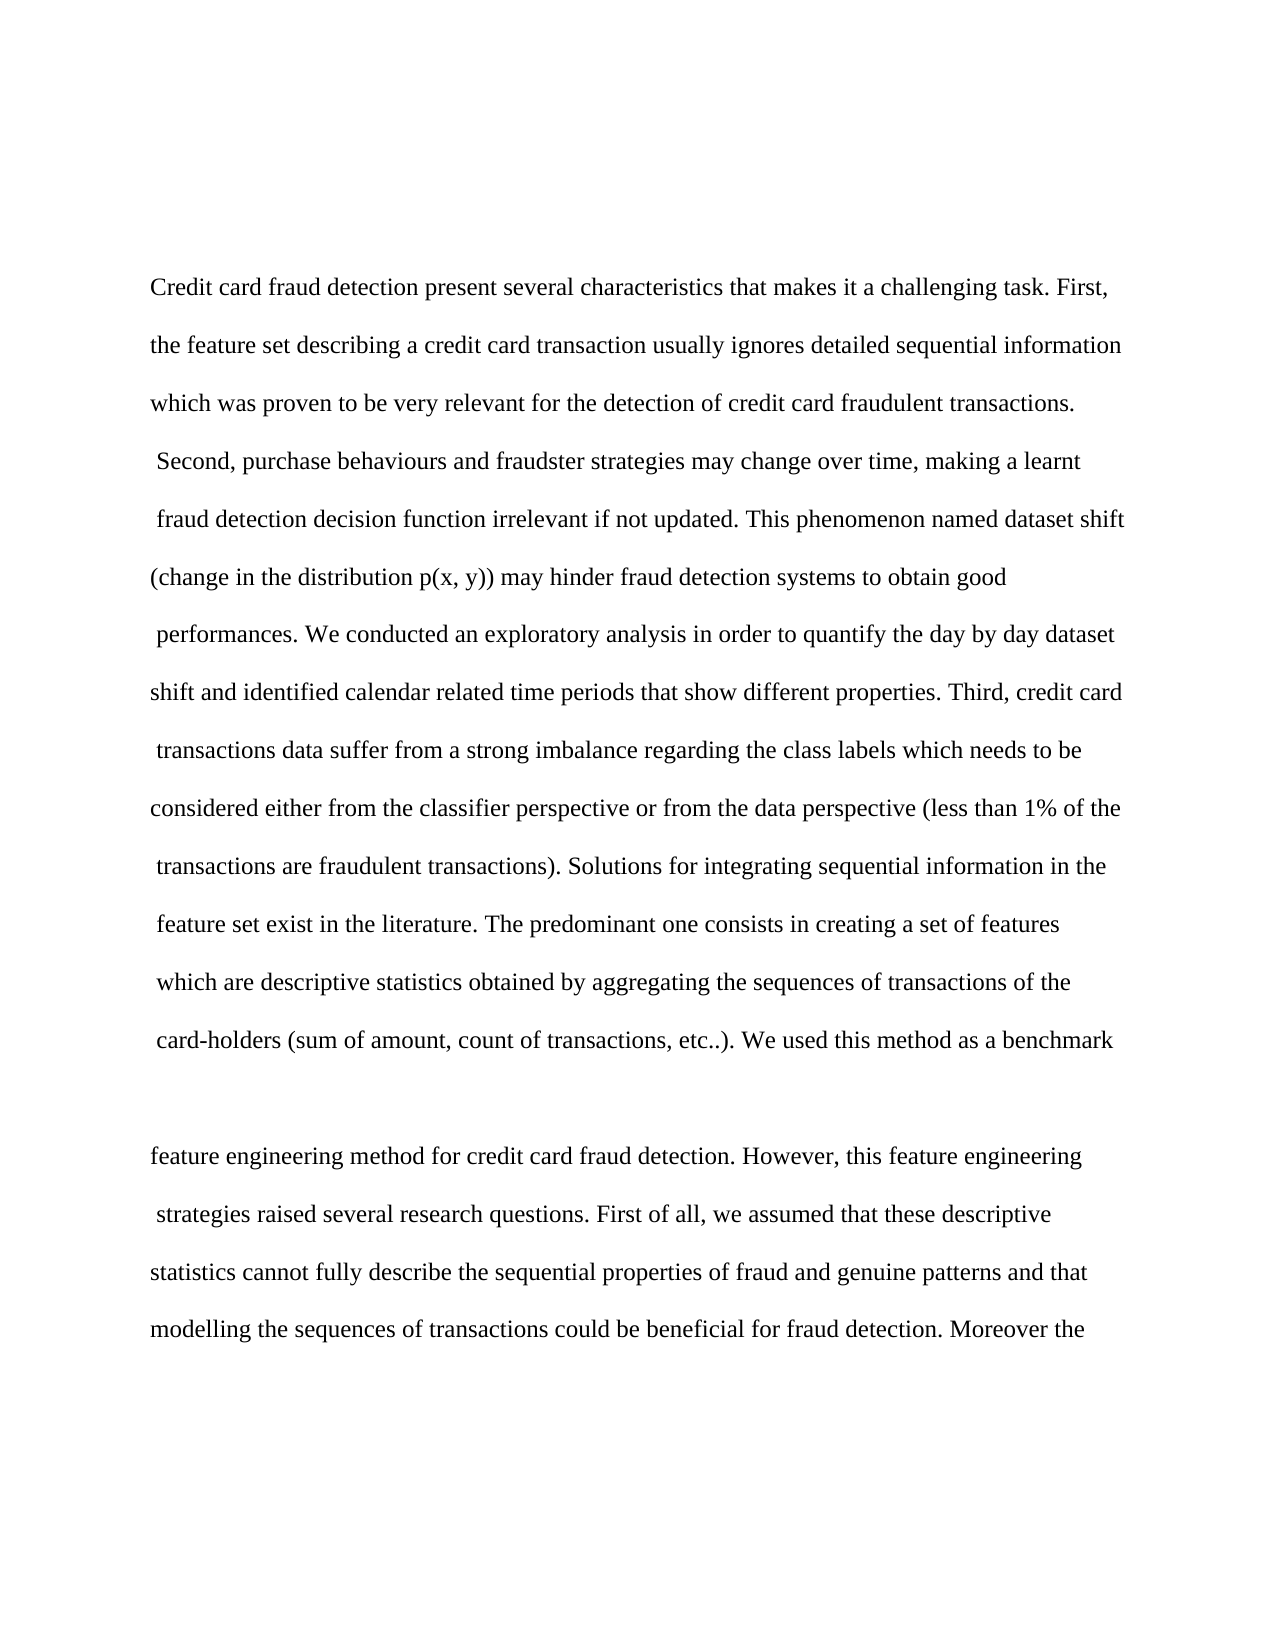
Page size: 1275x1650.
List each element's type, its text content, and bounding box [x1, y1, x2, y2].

text statistics cannot fully describe the sequential properties of fraud and genuine patterns and that [150, 1257, 1125, 1285]
text fraud detection decision function irrelevant if not updated. This phenomenon named dataset shift [150, 504, 1125, 532]
text the feature set describing a credit card transaction usually ignores detailed sequential information [150, 330, 1125, 359]
text (change in the distribution p(x, y)) may hinder fraud detection systems to obtain good [150, 562, 1125, 590]
text shift and identified calendar related time periods that show different properties. Third, credit card [150, 677, 1125, 706]
text feature set exist in the literature. The predominant one consists in creating a set of features [150, 909, 1125, 938]
text considered either from the classifier perspective or from the data perspective (less than 1% of the [150, 793, 1125, 822]
text performances. We conducted an exploratory analysis in order to quantify the day by day dataset [150, 619, 1125, 648]
text card-holders (sum of amount, count of transactions, etc..). We used this method as a benchmark [150, 1025, 1125, 1054]
text Second, purchase behaviours and fraudster strategies may change over time, making a learnt [150, 446, 1125, 474]
text feature engineering method for credit card fraud detection. However, this feature engineering [150, 1141, 1125, 1169]
text which are descriptive statistics obtained by aggregating the sequences of transactions of the [150, 967, 1125, 996]
text which was proven to be very relevant for the detection of credit card fraudulent transactions. [150, 388, 1125, 417]
text modelling the sequences of transactions could be beneficial for fraud detection. Moreover the [150, 1314, 1125, 1343]
text strategies raised several research questions. First of all, we assumed that these descriptive [150, 1199, 1125, 1227]
text transactions data suffer from a strong imbalance regarding the class labels which needs to be [150, 735, 1125, 764]
text transactions are fraudulent transactions). Solutions for integrating sequential information in the [150, 851, 1125, 880]
text Credit card fraud detection present several characteristics that makes it a challenging task. First, [150, 272, 1125, 301]
